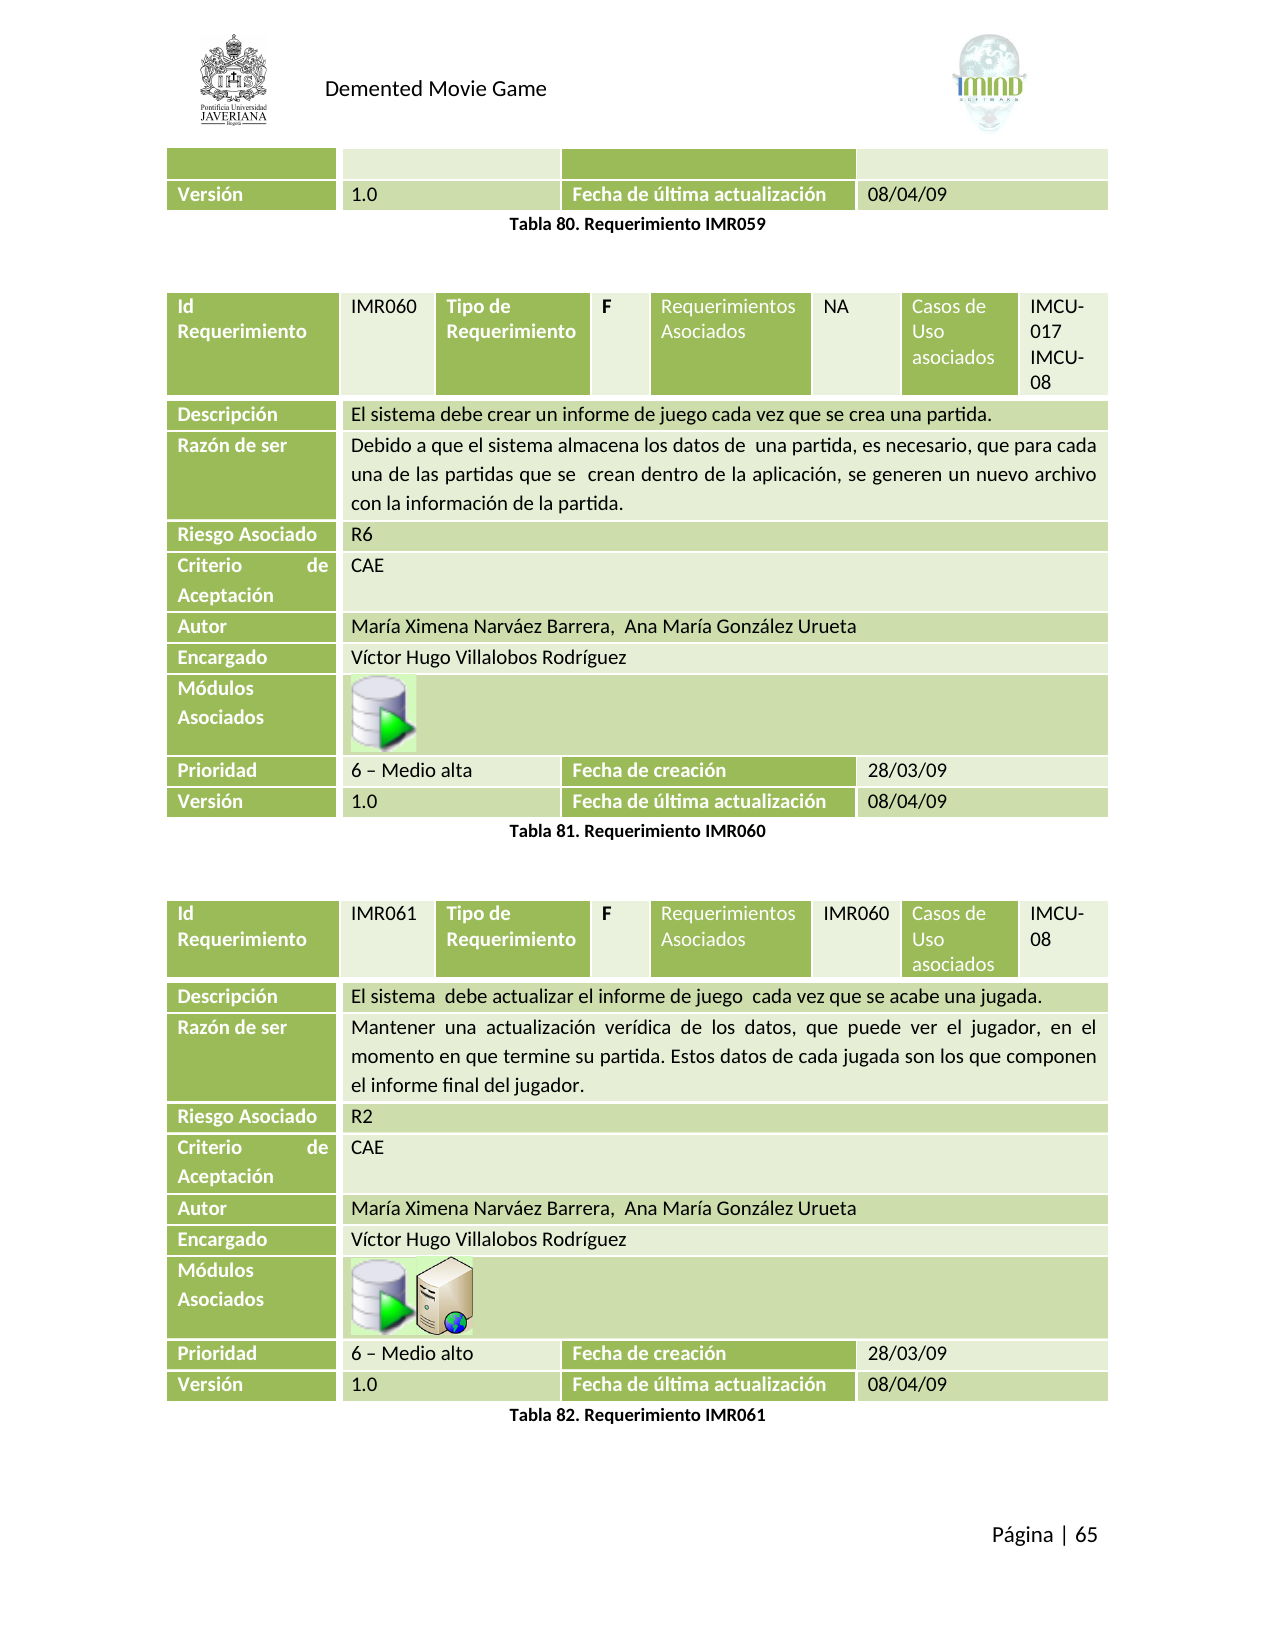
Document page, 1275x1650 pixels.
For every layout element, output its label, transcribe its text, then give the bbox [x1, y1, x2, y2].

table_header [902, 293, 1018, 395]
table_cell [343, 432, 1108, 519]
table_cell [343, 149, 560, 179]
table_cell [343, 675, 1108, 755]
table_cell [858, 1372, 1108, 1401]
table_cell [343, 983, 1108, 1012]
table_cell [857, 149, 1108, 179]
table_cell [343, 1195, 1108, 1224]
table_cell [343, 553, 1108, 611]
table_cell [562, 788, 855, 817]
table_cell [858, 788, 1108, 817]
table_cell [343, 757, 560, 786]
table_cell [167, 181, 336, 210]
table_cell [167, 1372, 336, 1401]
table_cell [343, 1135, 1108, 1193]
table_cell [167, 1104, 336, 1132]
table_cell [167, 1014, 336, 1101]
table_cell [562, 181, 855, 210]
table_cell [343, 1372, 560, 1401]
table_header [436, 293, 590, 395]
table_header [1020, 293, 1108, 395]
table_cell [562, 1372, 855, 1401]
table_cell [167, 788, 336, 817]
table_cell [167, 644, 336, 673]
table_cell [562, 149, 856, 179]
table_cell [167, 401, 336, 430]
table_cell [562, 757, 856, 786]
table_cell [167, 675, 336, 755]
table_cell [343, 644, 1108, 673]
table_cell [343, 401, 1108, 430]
text Tabla 81. Requerimiento IMR060 [177, 819, 1098, 842]
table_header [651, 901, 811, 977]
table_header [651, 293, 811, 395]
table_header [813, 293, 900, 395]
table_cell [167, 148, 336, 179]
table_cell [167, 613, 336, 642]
picture [951, 34, 1033, 138]
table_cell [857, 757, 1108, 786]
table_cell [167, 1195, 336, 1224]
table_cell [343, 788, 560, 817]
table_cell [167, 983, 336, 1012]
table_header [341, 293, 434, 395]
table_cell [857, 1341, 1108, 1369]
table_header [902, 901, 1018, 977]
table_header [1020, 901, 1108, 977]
text Tabla 82. Requerimiento IMR061 [177, 1403, 1098, 1426]
picture [200, 34, 267, 126]
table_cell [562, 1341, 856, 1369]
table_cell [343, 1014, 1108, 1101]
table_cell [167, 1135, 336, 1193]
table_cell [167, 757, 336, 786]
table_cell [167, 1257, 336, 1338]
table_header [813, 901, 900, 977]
picture [350, 674, 417, 752]
text Tabla 80. Requerimiento IMR059 [177, 212, 1098, 235]
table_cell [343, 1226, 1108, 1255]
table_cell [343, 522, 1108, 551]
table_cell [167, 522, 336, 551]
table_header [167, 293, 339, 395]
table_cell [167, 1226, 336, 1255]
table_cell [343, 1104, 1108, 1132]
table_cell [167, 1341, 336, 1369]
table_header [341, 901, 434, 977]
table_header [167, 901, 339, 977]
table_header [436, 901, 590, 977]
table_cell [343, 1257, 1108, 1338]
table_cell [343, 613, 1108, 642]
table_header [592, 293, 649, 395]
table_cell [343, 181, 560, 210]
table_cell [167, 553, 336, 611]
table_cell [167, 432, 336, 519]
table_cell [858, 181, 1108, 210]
picture [350, 1256, 473, 1335]
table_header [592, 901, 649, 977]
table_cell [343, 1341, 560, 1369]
